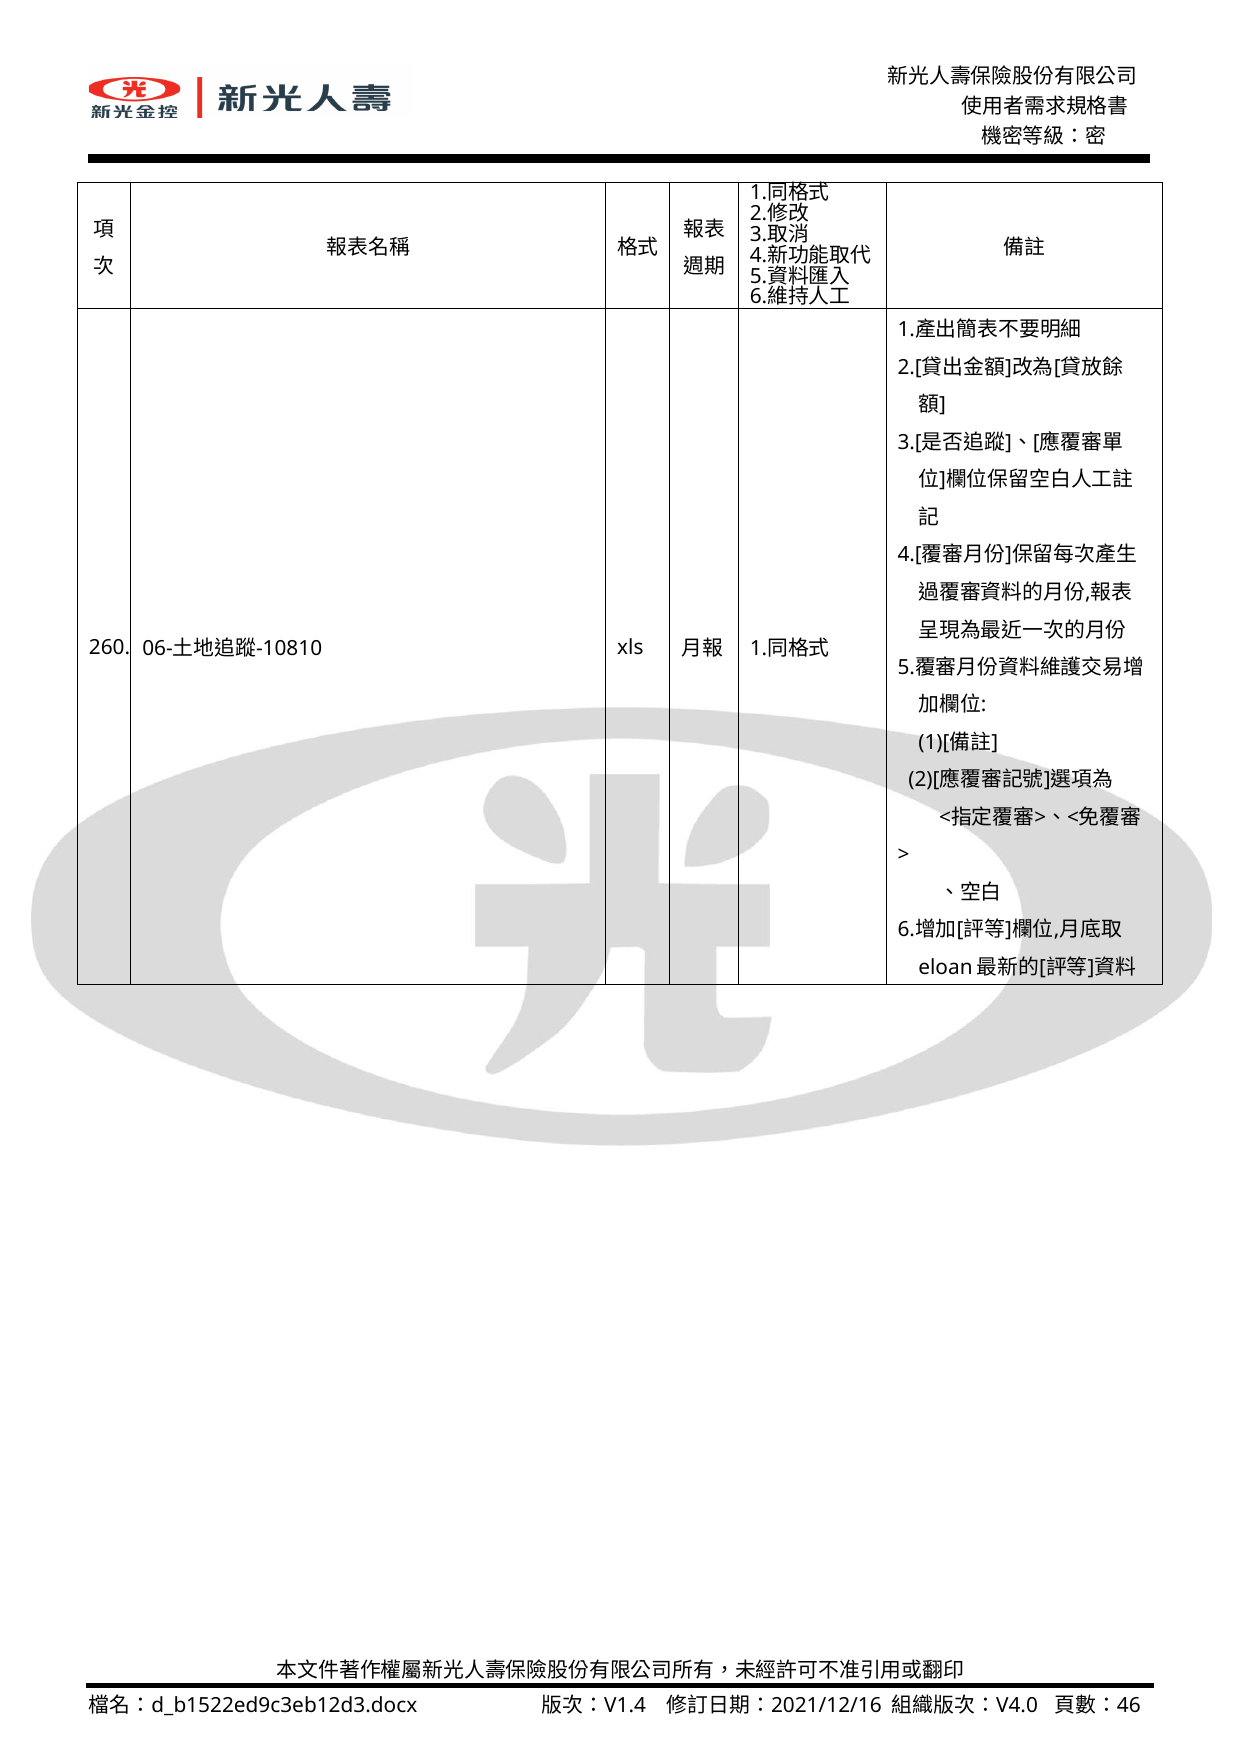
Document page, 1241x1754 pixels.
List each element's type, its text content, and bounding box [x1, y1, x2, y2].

table_header 1.同格式 2.修改 3.取消 4.新功能取代 5.資料匯入 6.維持人工 [739, 183, 886, 308]
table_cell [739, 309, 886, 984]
picture [25, 699, 1215, 1152]
table_header 報表週期 [670, 183, 738, 308]
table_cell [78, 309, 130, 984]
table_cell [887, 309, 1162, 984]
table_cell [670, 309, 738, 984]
table_header 報表名稱 [131, 183, 605, 308]
table_header 項次 [78, 183, 130, 308]
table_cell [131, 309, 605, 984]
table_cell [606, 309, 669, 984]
table_header 備註 [887, 183, 1162, 308]
table_header 格式 [606, 183, 669, 308]
picture [88, 61, 414, 118]
